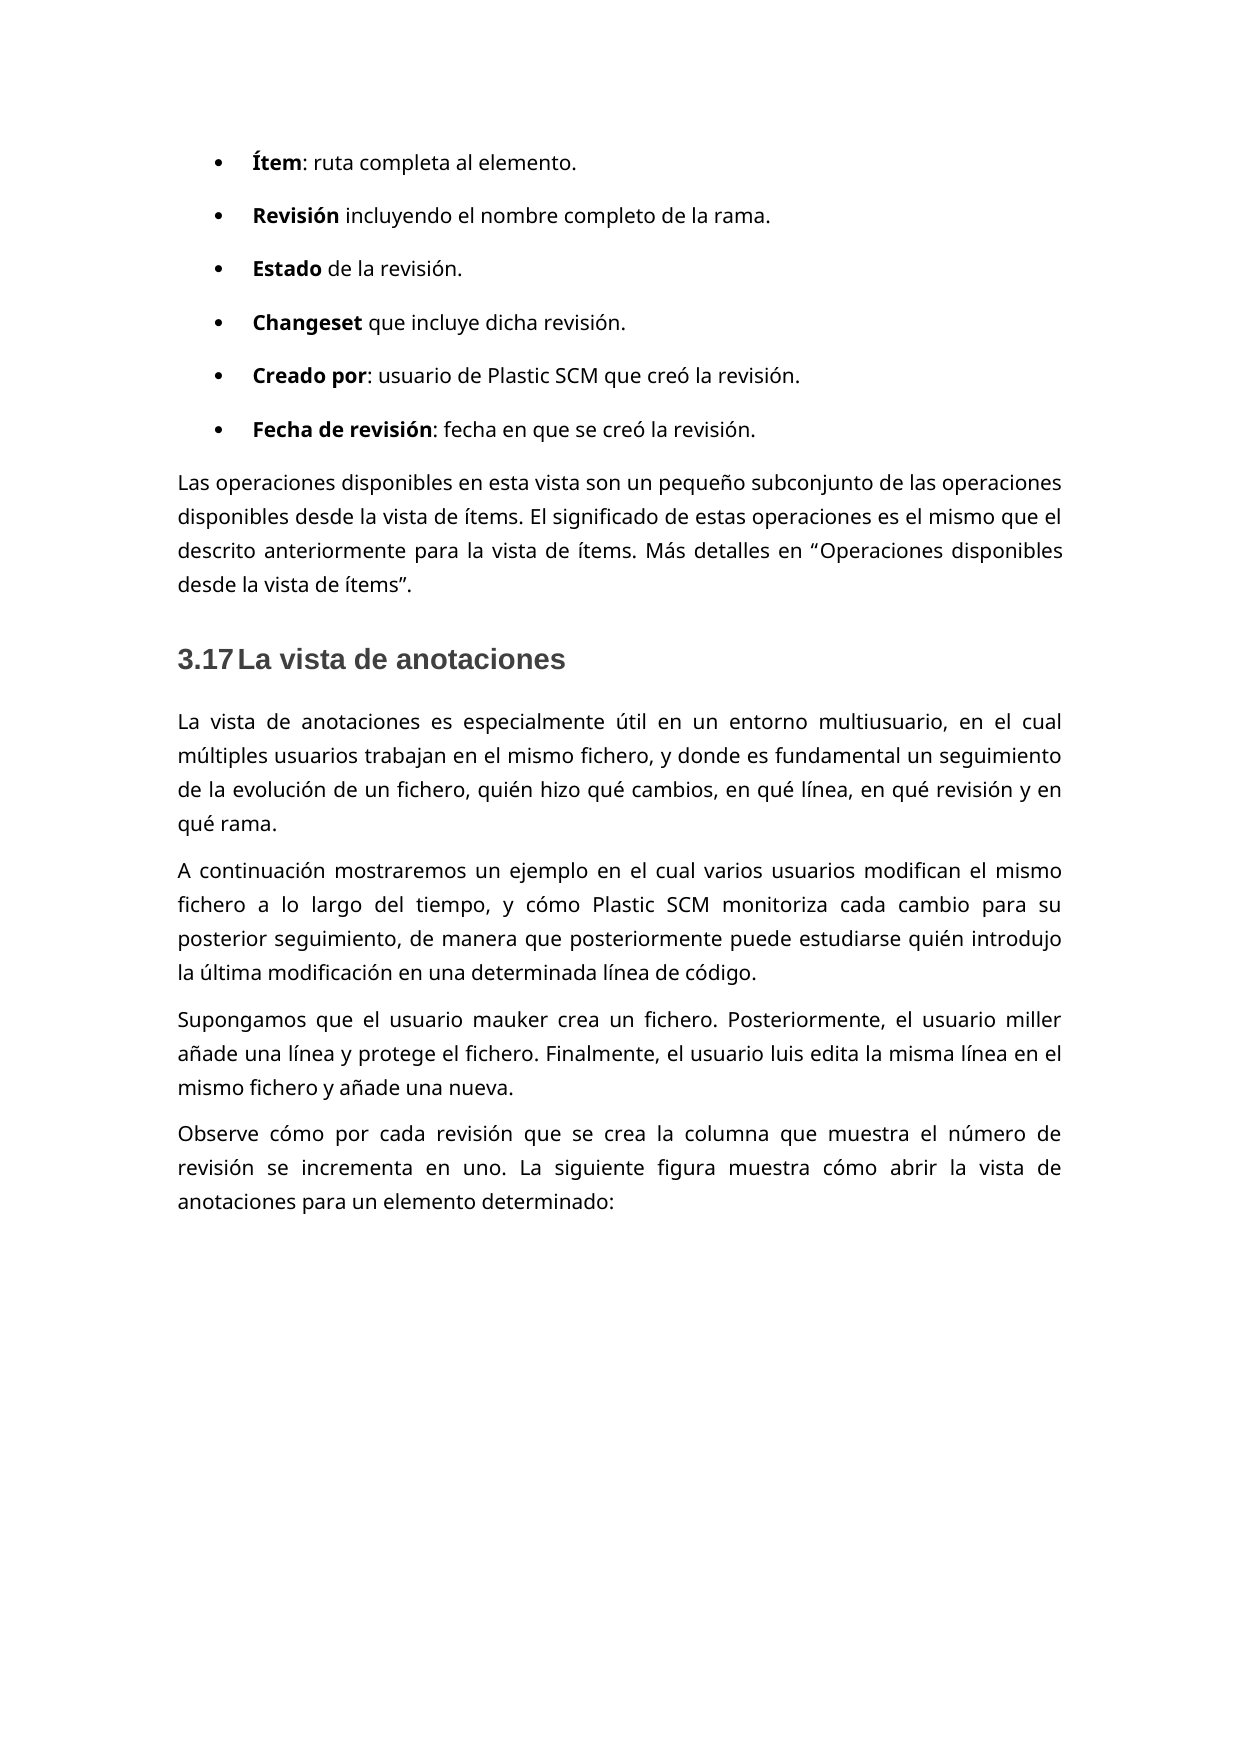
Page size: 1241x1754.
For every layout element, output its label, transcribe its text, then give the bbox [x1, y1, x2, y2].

subtitle La vista de anotaciones [177, 642, 1063, 676]
list Creado por: usuario de Plastic SCM que creó la revisión. [215, 361, 1063, 390]
list Estado de la revisión. [215, 254, 1063, 283]
text Observe cómo por cada revisión que se crea la columna que muestra el número de revisión se incrementa en uno. La siguiente figura muestra cómo abrir la vista de anotaciones para un elemento determinado: [177, 1119, 1063, 1216]
list Fecha de revisión: fecha en que se creó la revisión. [215, 415, 1063, 443]
list Changeset que incluye dicha revisión. [215, 308, 1063, 336]
list Ítem: ruta completa al elemento. [215, 148, 1063, 176]
text La vista de anotaciones es especialmente útil en un entorno multiusuario, en el cual múltiples usuarios trabajan en el mismo fichero, y donde es fundamental un seguimiento de la evolución de un fichero, quién hizo qué cambios, en qué línea, en qué revisión y en qué rama. [177, 707, 1063, 838]
text A continuación mostraremos un ejemplo en el cual varios usuarios modifican el mismo fichero a lo largo del tiempo, y cómo Plastic SCM monitoriza cada cambio para su posterior seguimiento, de manera que posteriormente puede estudiarse quién introdujo la última modificación en una determinada línea de código. [177, 856, 1063, 987]
list Revisión incluyendo el nombre completo de la rama. [215, 201, 1063, 229]
text Las operaciones disponibles en esta vista son un pequeño subconjunto de las operaciones disponibles desde la vista de ítems. El significado de estas operaciones es el mismo que el descrito anteriormente para la vista de ítems. Más detalles en “Operaciones disponibles desde la vista de ítems”. [177, 468, 1063, 599]
text Supongamos que el usuario mauker crea un fichero. Posteriormente, el usuario miller añade una línea y protege el fichero. Finalmente, el usuario luis edita la misma línea en el mismo fichero y añade una nueva. [177, 1005, 1063, 1101]
